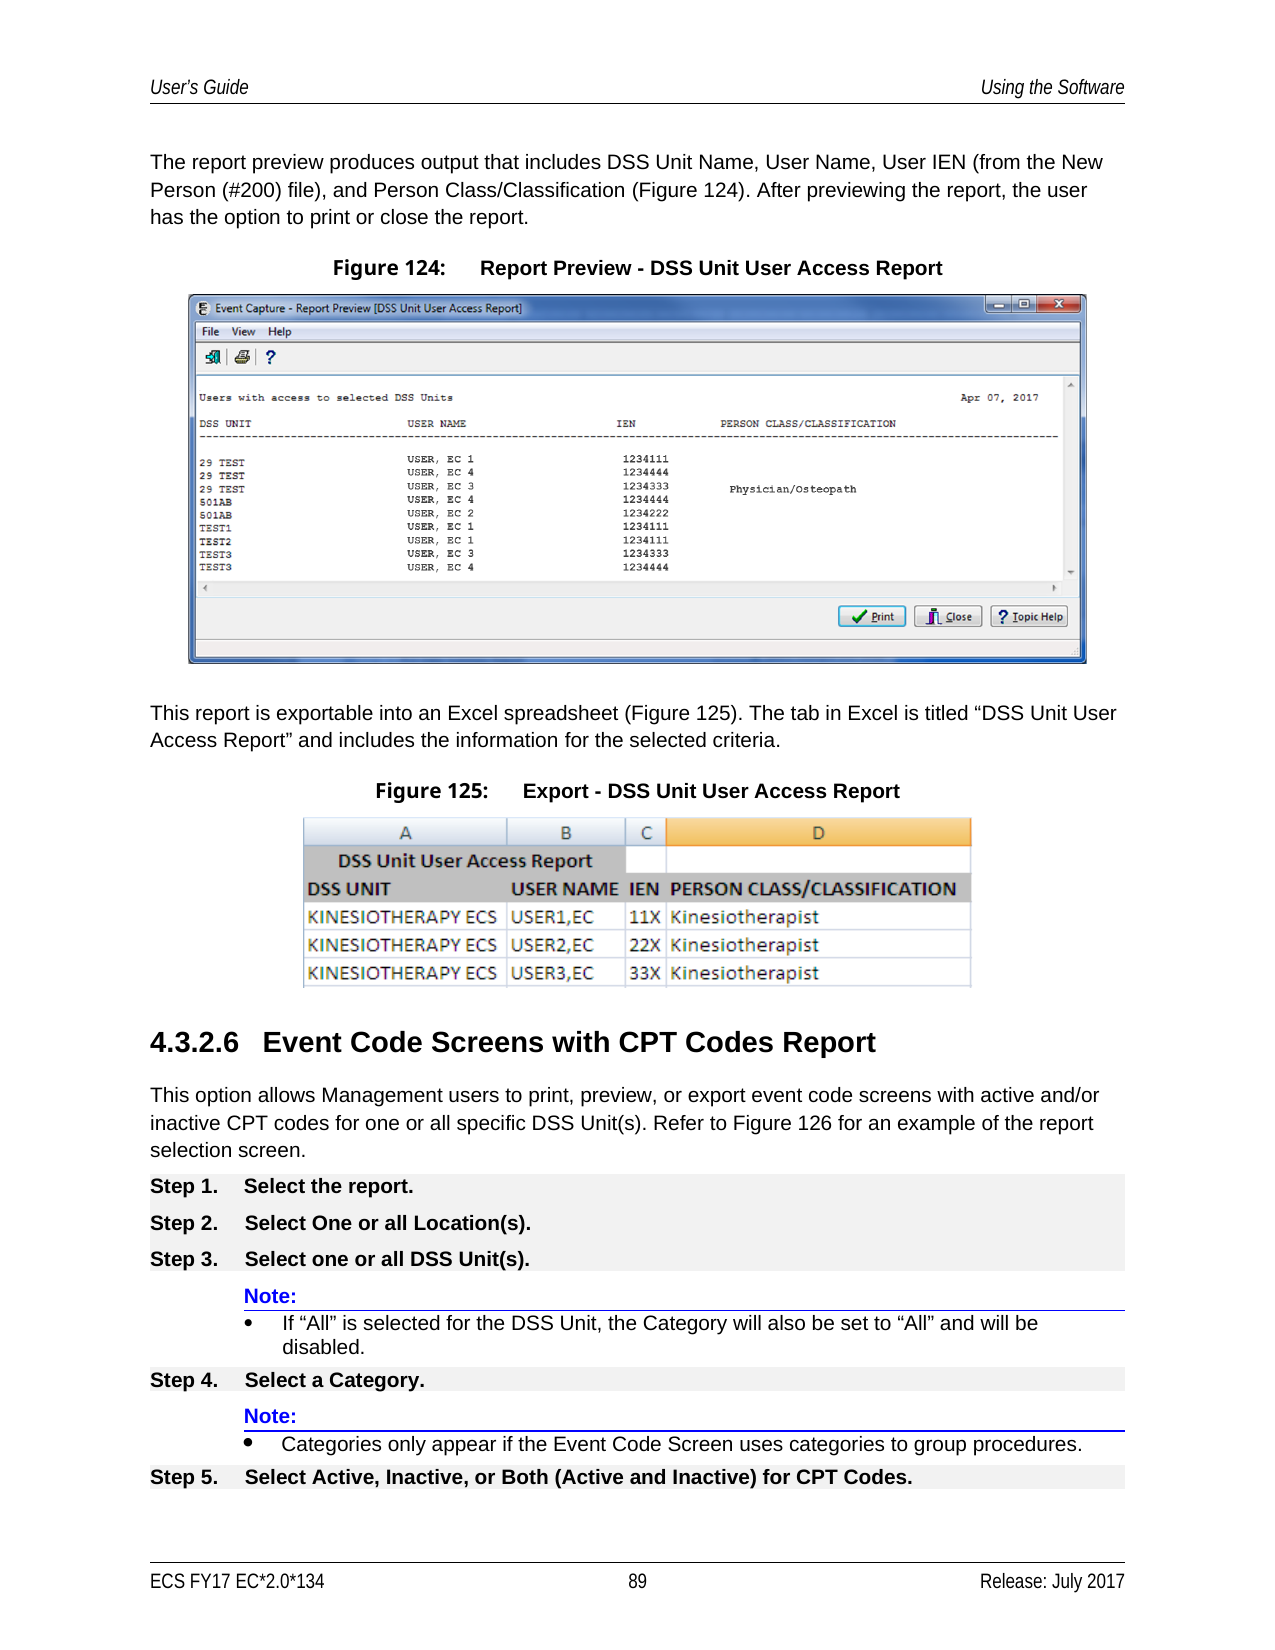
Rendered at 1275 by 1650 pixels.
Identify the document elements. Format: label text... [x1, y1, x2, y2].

text This option allows Management users to print, preview, or export event code screens with active and/or inactive CPT codes for one or all specific DSS Unit(s). Refer to Figure 126 for an example of the report selection screen. [150, 1083, 1125, 1162]
text Export - DSS Unit User Access Report [150, 777, 1125, 805]
list If “All” is selected for the DSS Unit, the Category will also be set to “All” and will be disabled. [244, 1311, 1125, 1359]
text Select one or all DSS Unit(s). [150, 1247, 1125, 1271]
list Select the report. [150, 1174, 1125, 1198]
subtitle Event Code Screens with CPT Codes Report [150, 1025, 1125, 1058]
picture [188, 294, 1087, 664]
text Select a Category. [150, 1367, 1125, 1391]
text Select Active, Inactive, or Both (Active and Inactive) for CPT Codes. [150, 1465, 1125, 1489]
picture [303, 817, 973, 988]
list Categories only appear if the Event Code Screen uses categories to group procedures. [244, 1432, 1125, 1457]
text The report preview produces output that includes DSS Unit Name, User Name, User IEN (from the New Person (#200) file), and Person Class/Classification (Figure 124). After previewing the report, the user has the option to print or close the report. [150, 150, 1125, 229]
text Note: [244, 1404, 1125, 1430]
text Note: [244, 1283, 1125, 1310]
text Select One or all Location(s). [150, 1211, 1125, 1234]
text This report is exportable into an Excel spreadsheet (Figure 125). The tab in Excel is titled “DSS Unit User Access Report” and includes the information for the selected criteria. [150, 701, 1125, 752]
text Report Preview - DSS Unit User Access Report [150, 253, 1125, 282]
